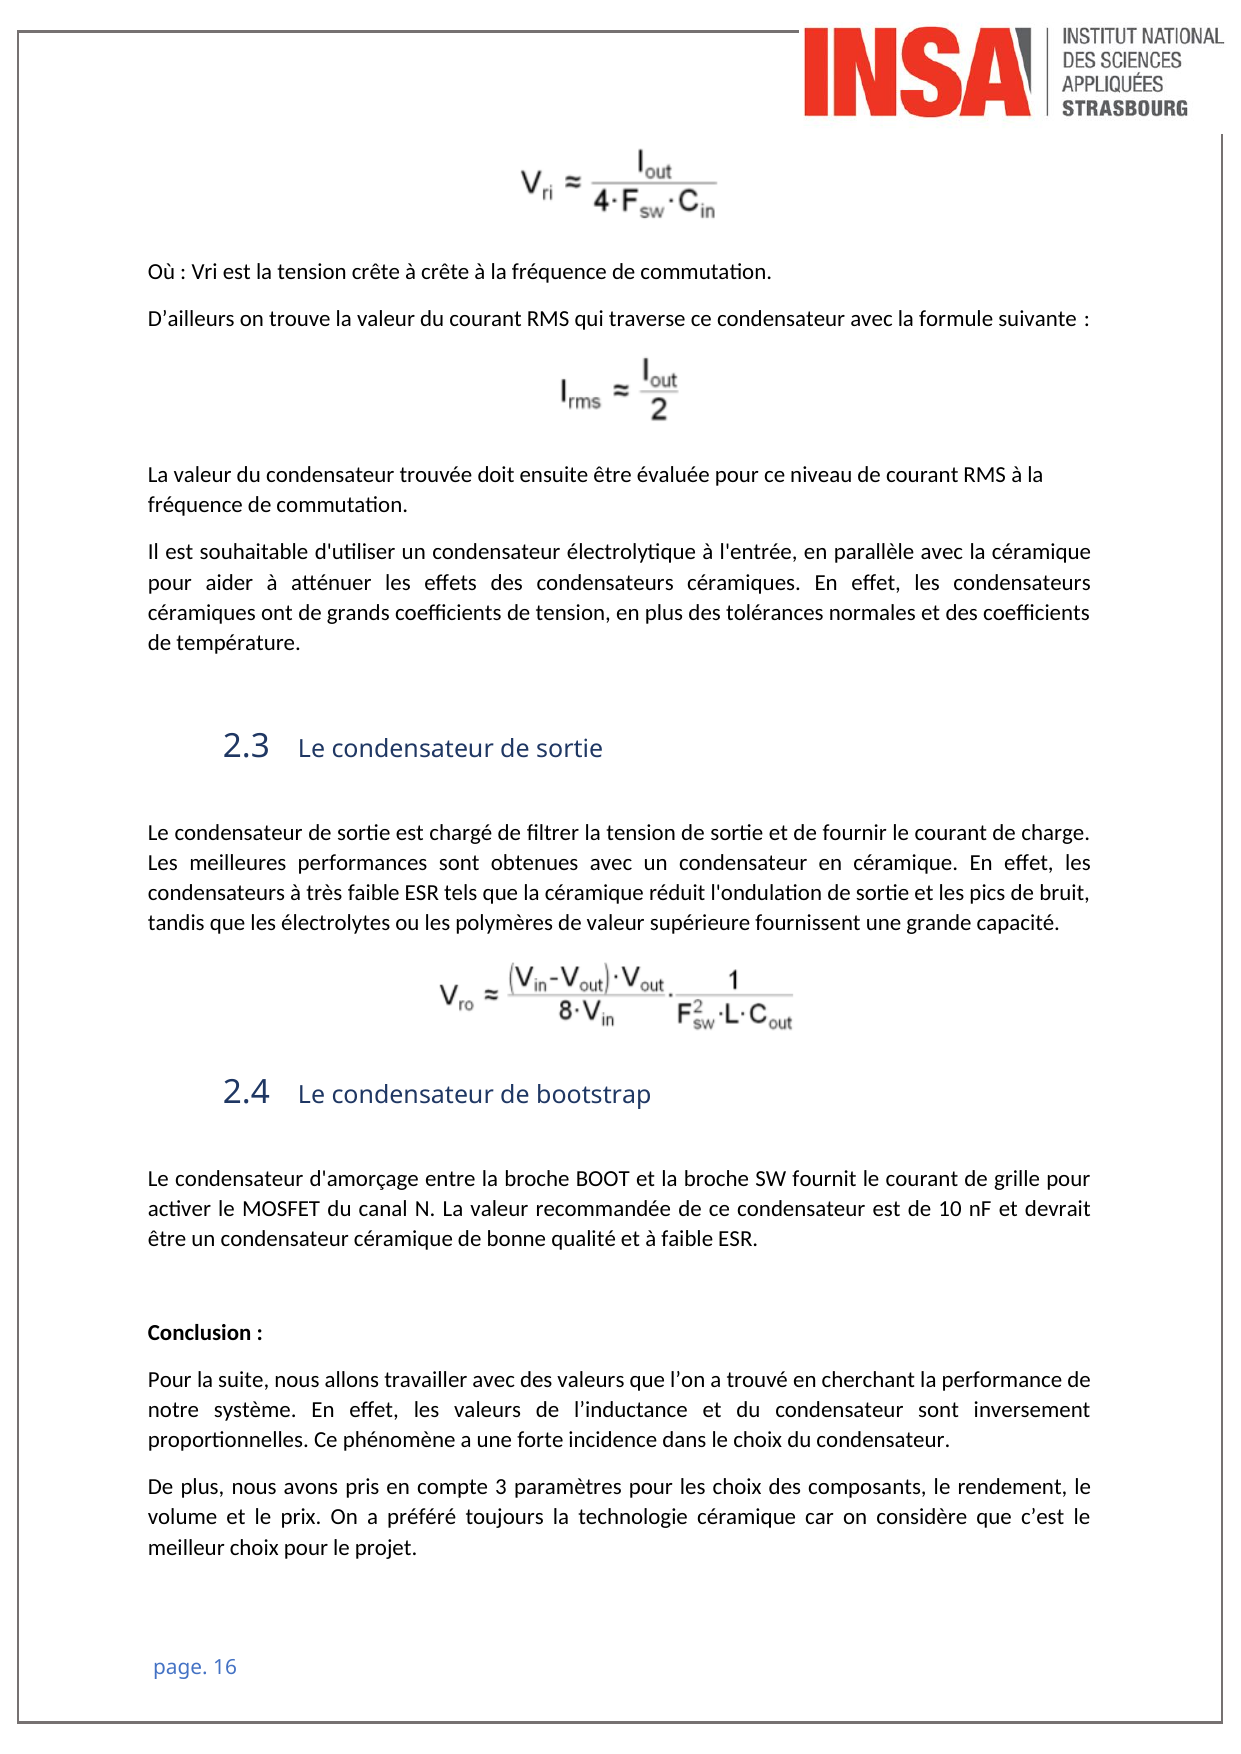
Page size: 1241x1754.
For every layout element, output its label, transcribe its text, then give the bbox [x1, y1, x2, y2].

text Le condensateur de sortie est chargé de filtrer la tension de sortie et de fournir le courant de charge. Les meilleures performances sont obtenues avec un condensateur en céramique. En effet, les condensateurs à très faible ESR tels que la céramique réduit l'ondulation de sortie et les pics de bruit, tandis que les électrolytes ou les polymères de valeur supérieure fournissent une grande capacité. [148, 818, 1093, 936]
text Où : Vri est la tension crête à crête à la fréquence de commutation. [148, 257, 1093, 285]
text Pour la suite, nous allons travailler avec des valeurs que l’on a trouvé en cherchant la performance de notre système. En effet, les valeurs de l’inductance et du condensateur sont inversement proportionnelles. Ce phénomène a une forte incidence dans le choix du condensateur. [148, 1365, 1093, 1453]
picture [799, 18, 1229, 134]
picture [546, 350, 694, 442]
text De plus, nous avons pris en compte 3 paramètres pour les choix des composants, le rendement, le volume et le prix. On a préféré toujours la technologie céramique car on considère que c’est le meilleur choix pour le projet. [148, 1472, 1093, 1561]
text D’ailleurs on trouve la valeur du courant RMS qui traverse ce condensateur avec la formule suivante : [148, 304, 1093, 332]
text Le condensateur d'amorçage entre la broche BOOT et la broche SW fournit le courant de grille pour activer le MOSFET du canal N. La valeur recommandée de ce condensateur est de 10 nF et devrait être un condensateur céramique de bonne qualité et à faible ESR. [148, 1164, 1093, 1252]
subtitle Le condensateur de bootstrap [223, 1068, 1093, 1113]
text La valeur du condensateur trouvée doit ensuite être évaluée pour ce niveau de courant RMS à la fréquence de commutation. [148, 460, 1093, 518]
picture [431, 955, 810, 1050]
picture [506, 147, 734, 239]
text Conclusion : [148, 1318, 1093, 1346]
text Il est souhaitable d'utiliser un condensateur électrolytique à l'entrée, en parallèle avec la céramique pour aider à atténuer les effets des condensateurs céramiques. En effet, les condensateurs céramiques ont de grands coefficients de tension, en plus des tolérances normales et des coefficients de température. [148, 537, 1093, 656]
subtitle Le condensateur de sortie [223, 722, 1093, 767]
